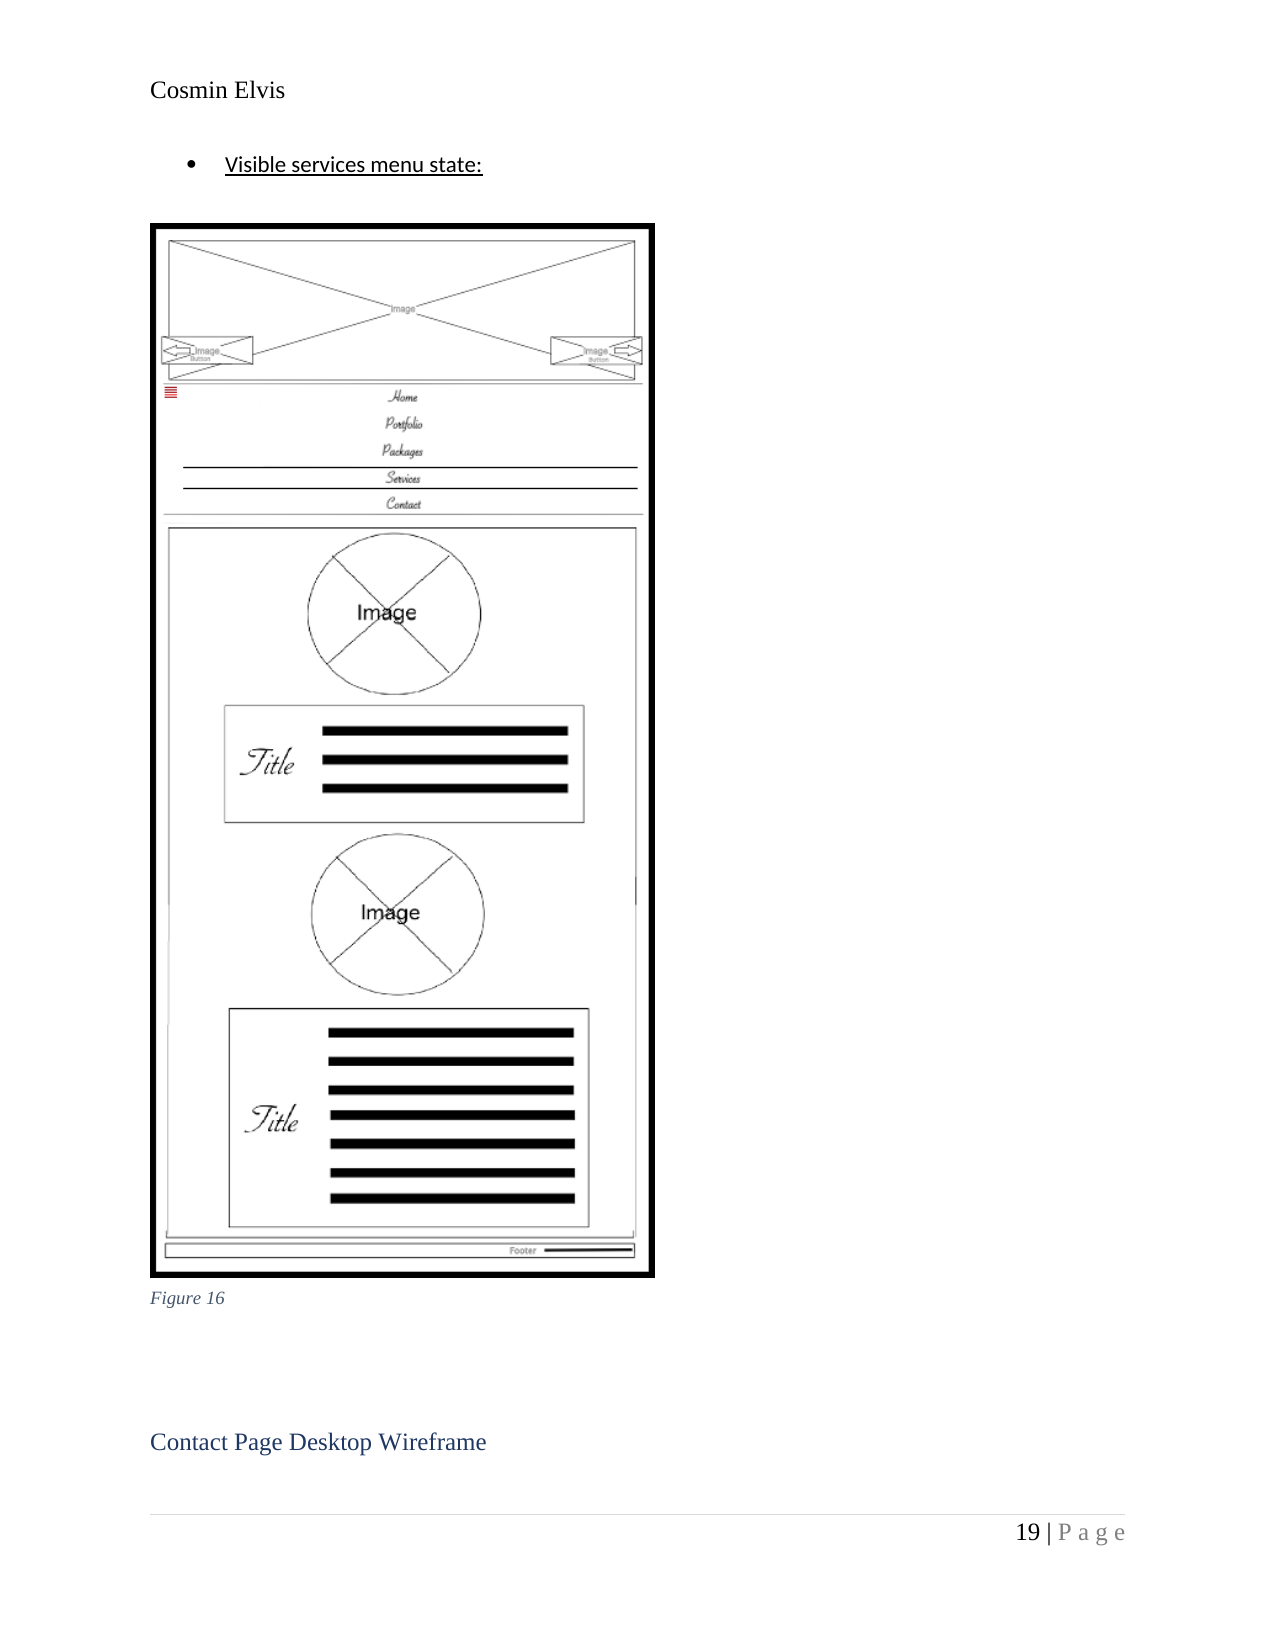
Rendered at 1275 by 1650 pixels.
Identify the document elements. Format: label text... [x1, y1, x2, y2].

list Visible services menu state: [187, 150, 1125, 178]
picture [150, 223, 655, 1278]
subtitle Contact Page Desktop Wireframe [150, 1427, 1125, 1456]
